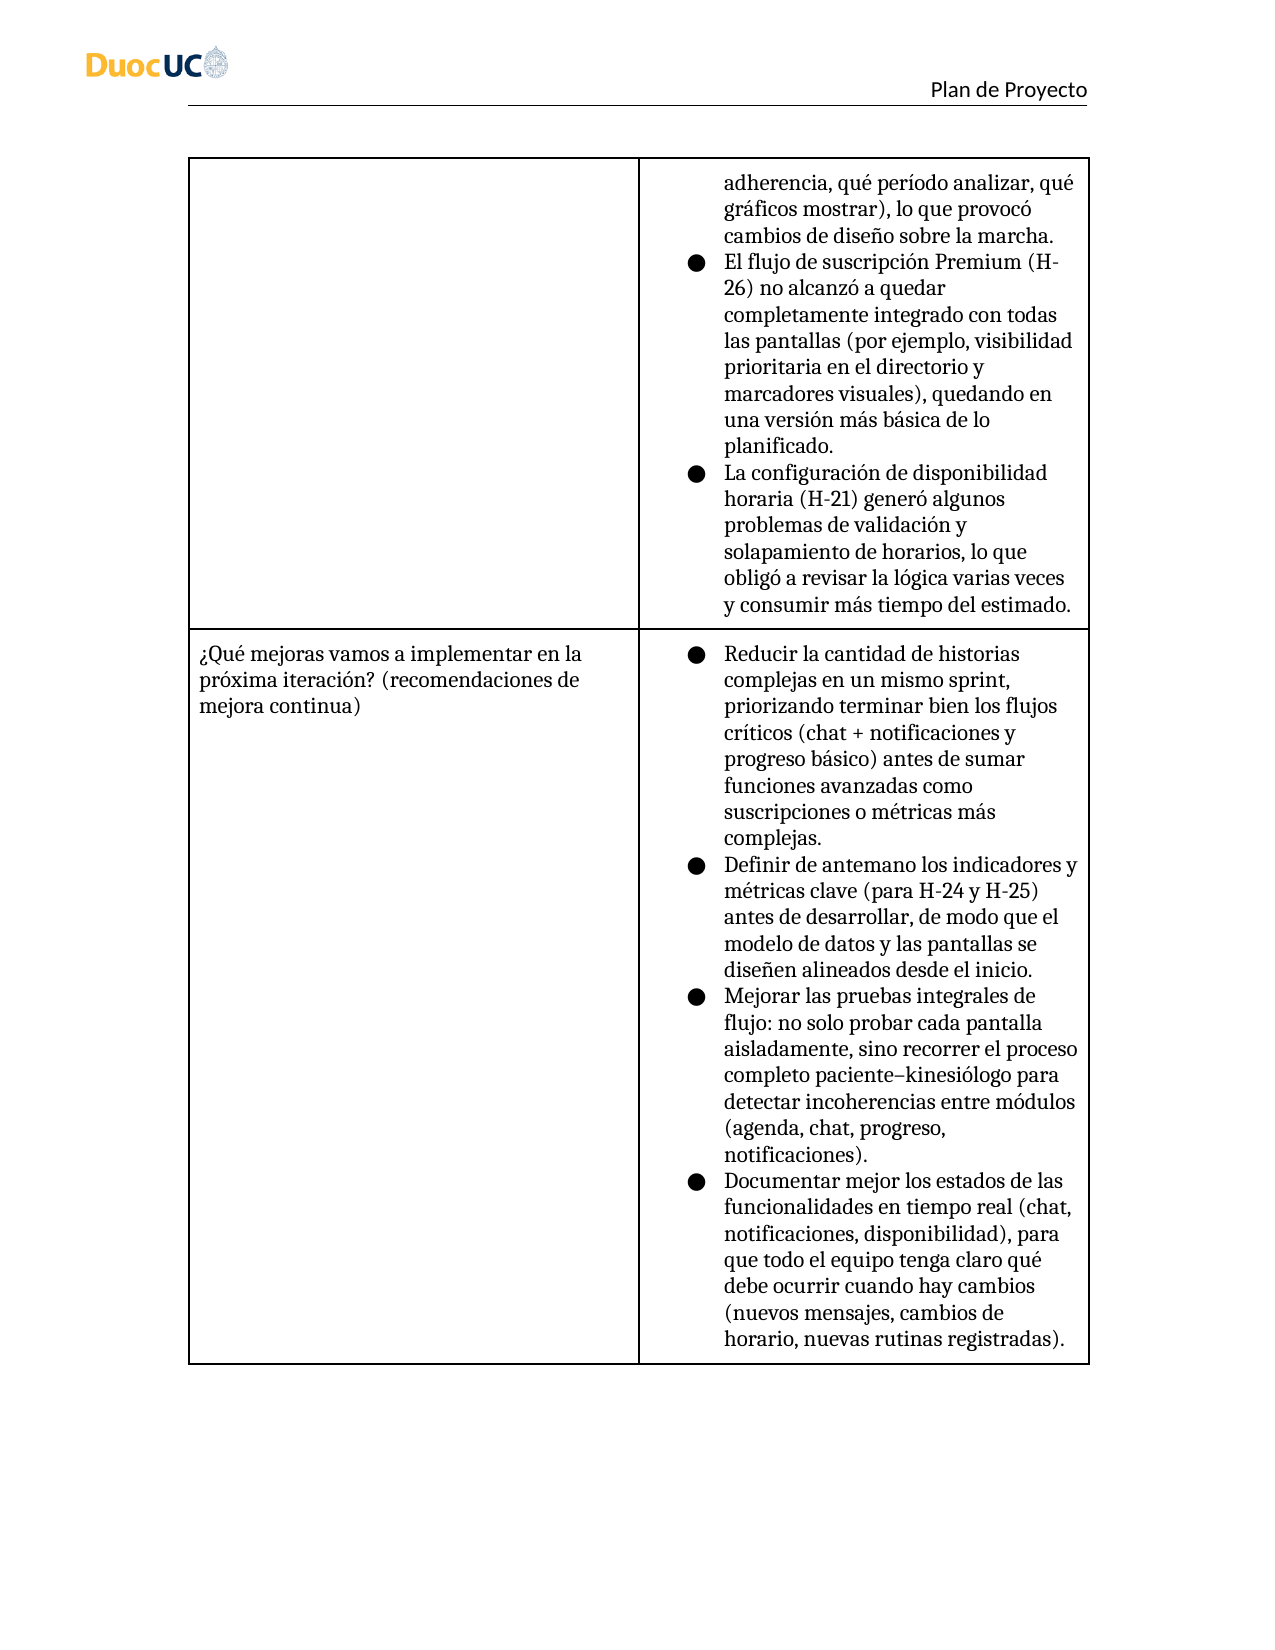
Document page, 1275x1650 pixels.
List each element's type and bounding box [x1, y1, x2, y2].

picture [79, 42, 233, 81]
